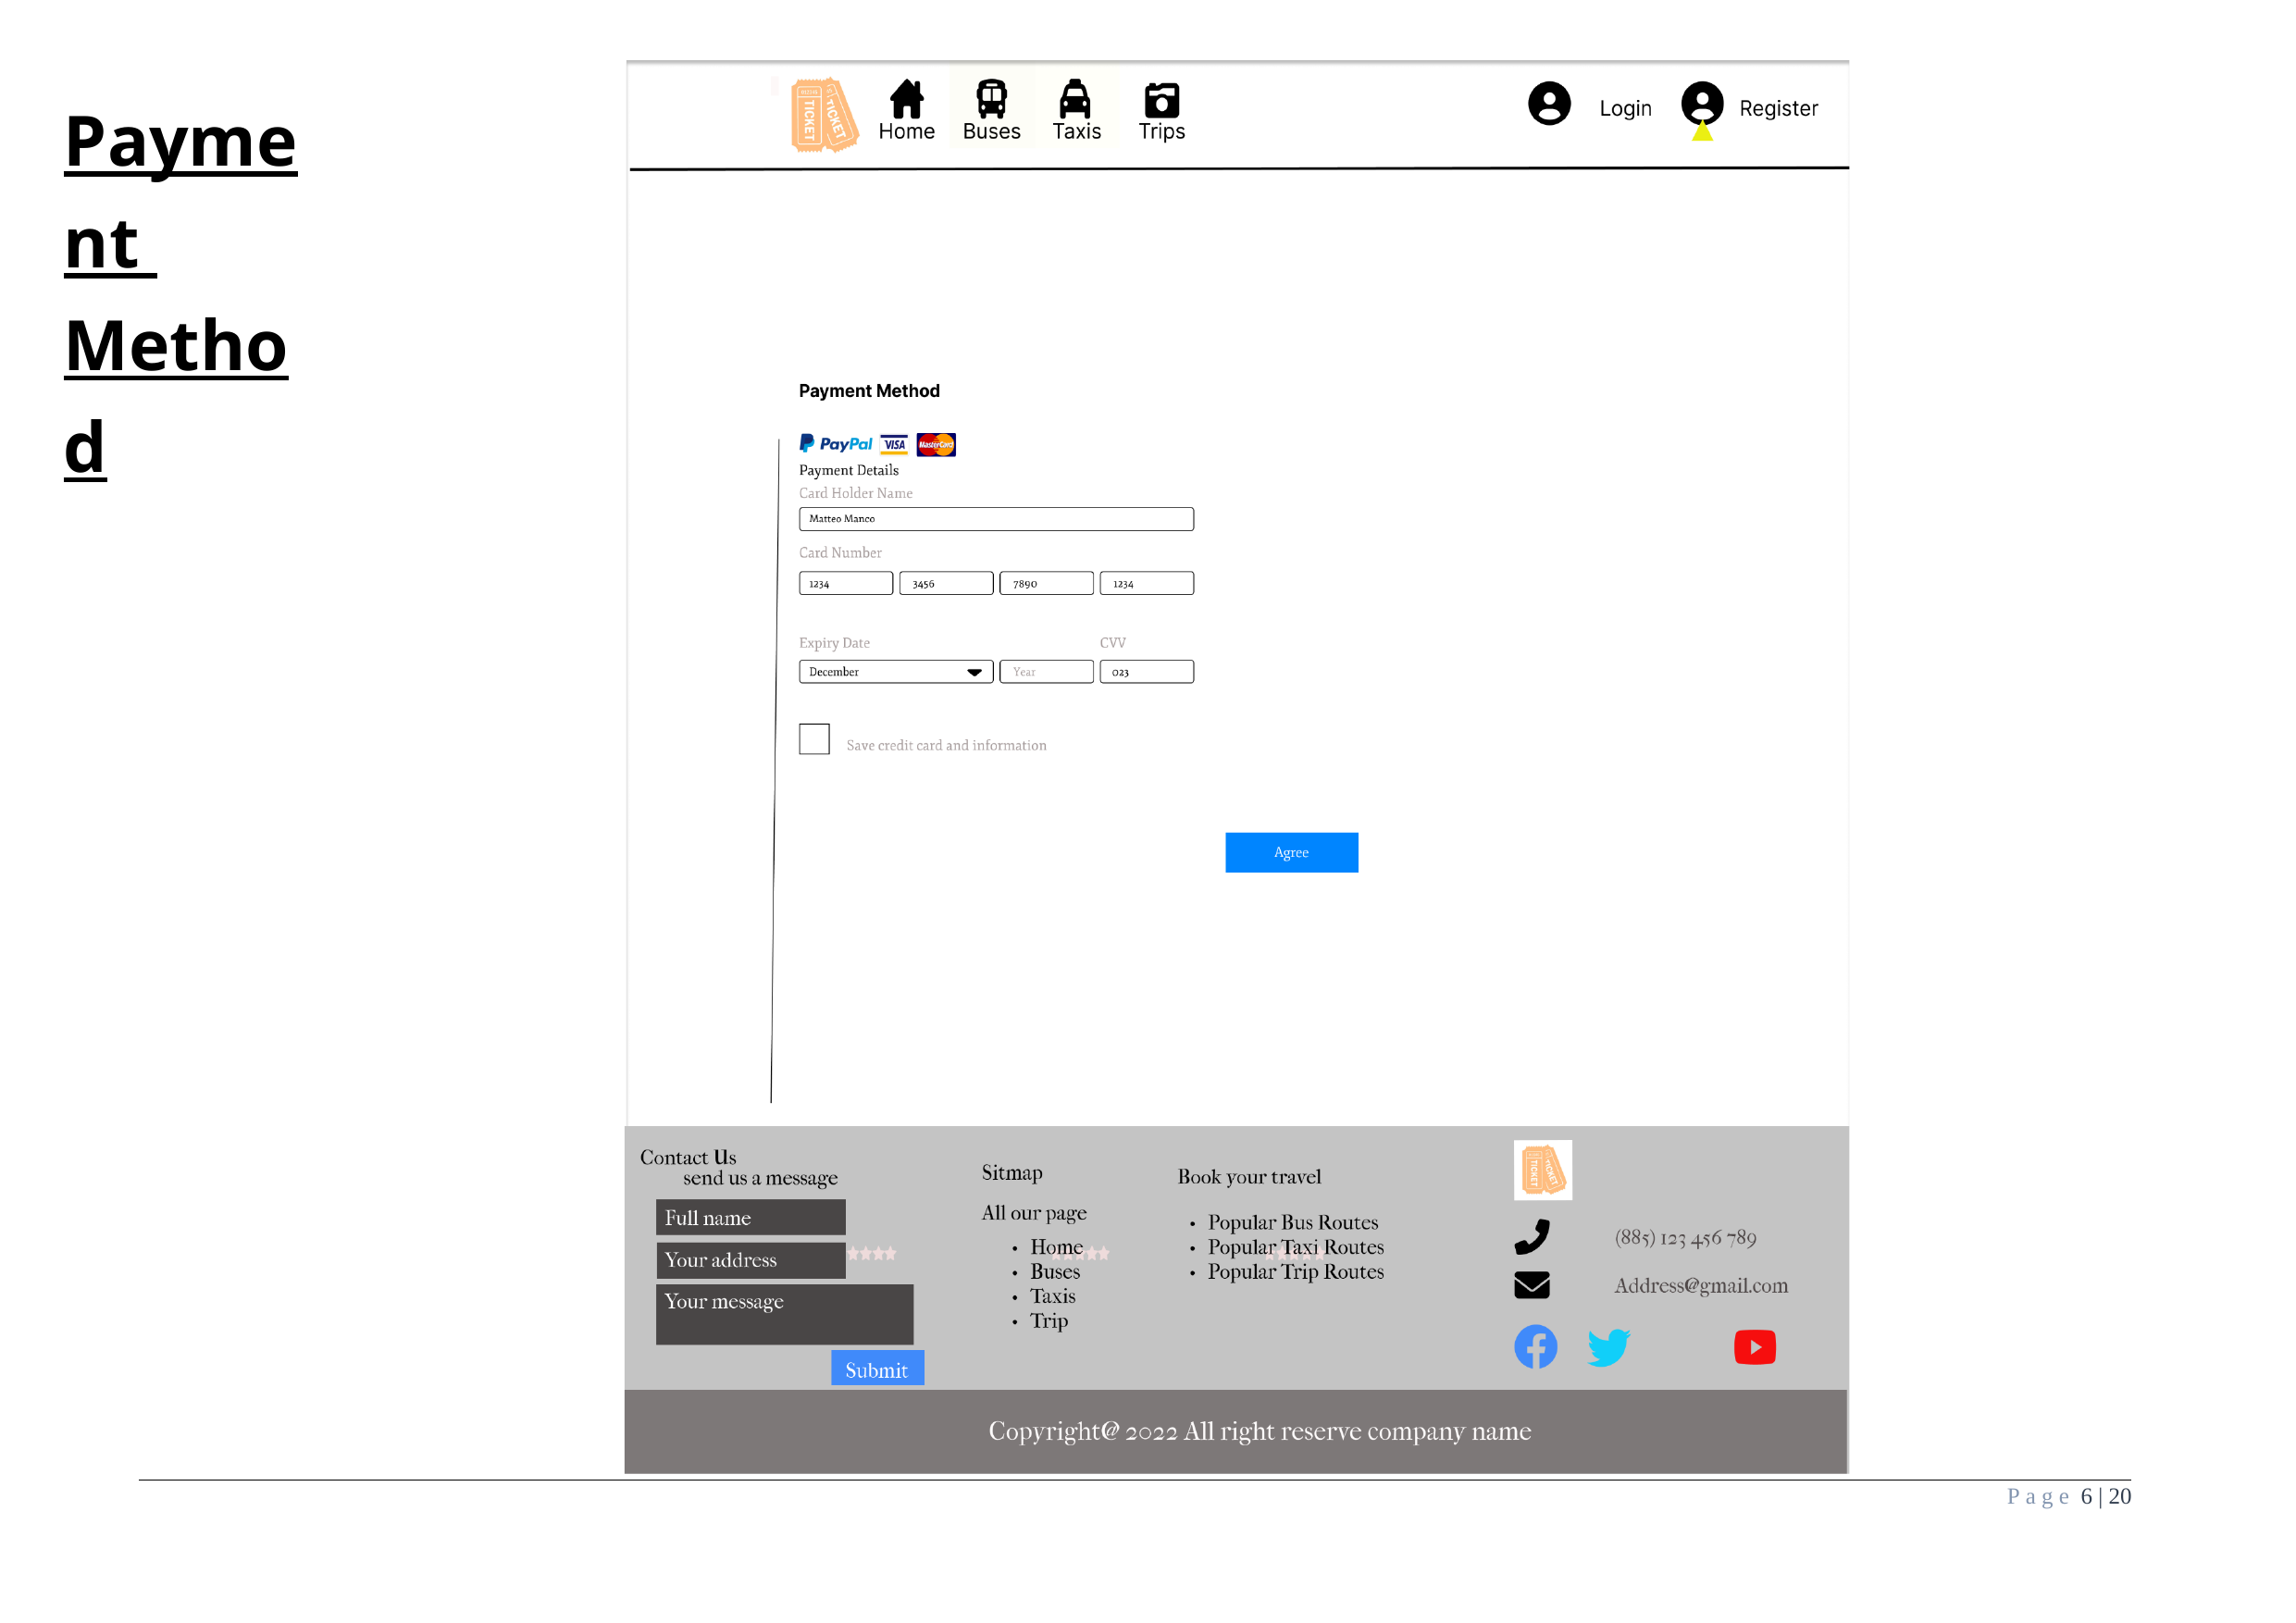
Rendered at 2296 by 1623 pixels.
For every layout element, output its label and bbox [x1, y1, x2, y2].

picture [623, 60, 1849, 1478]
